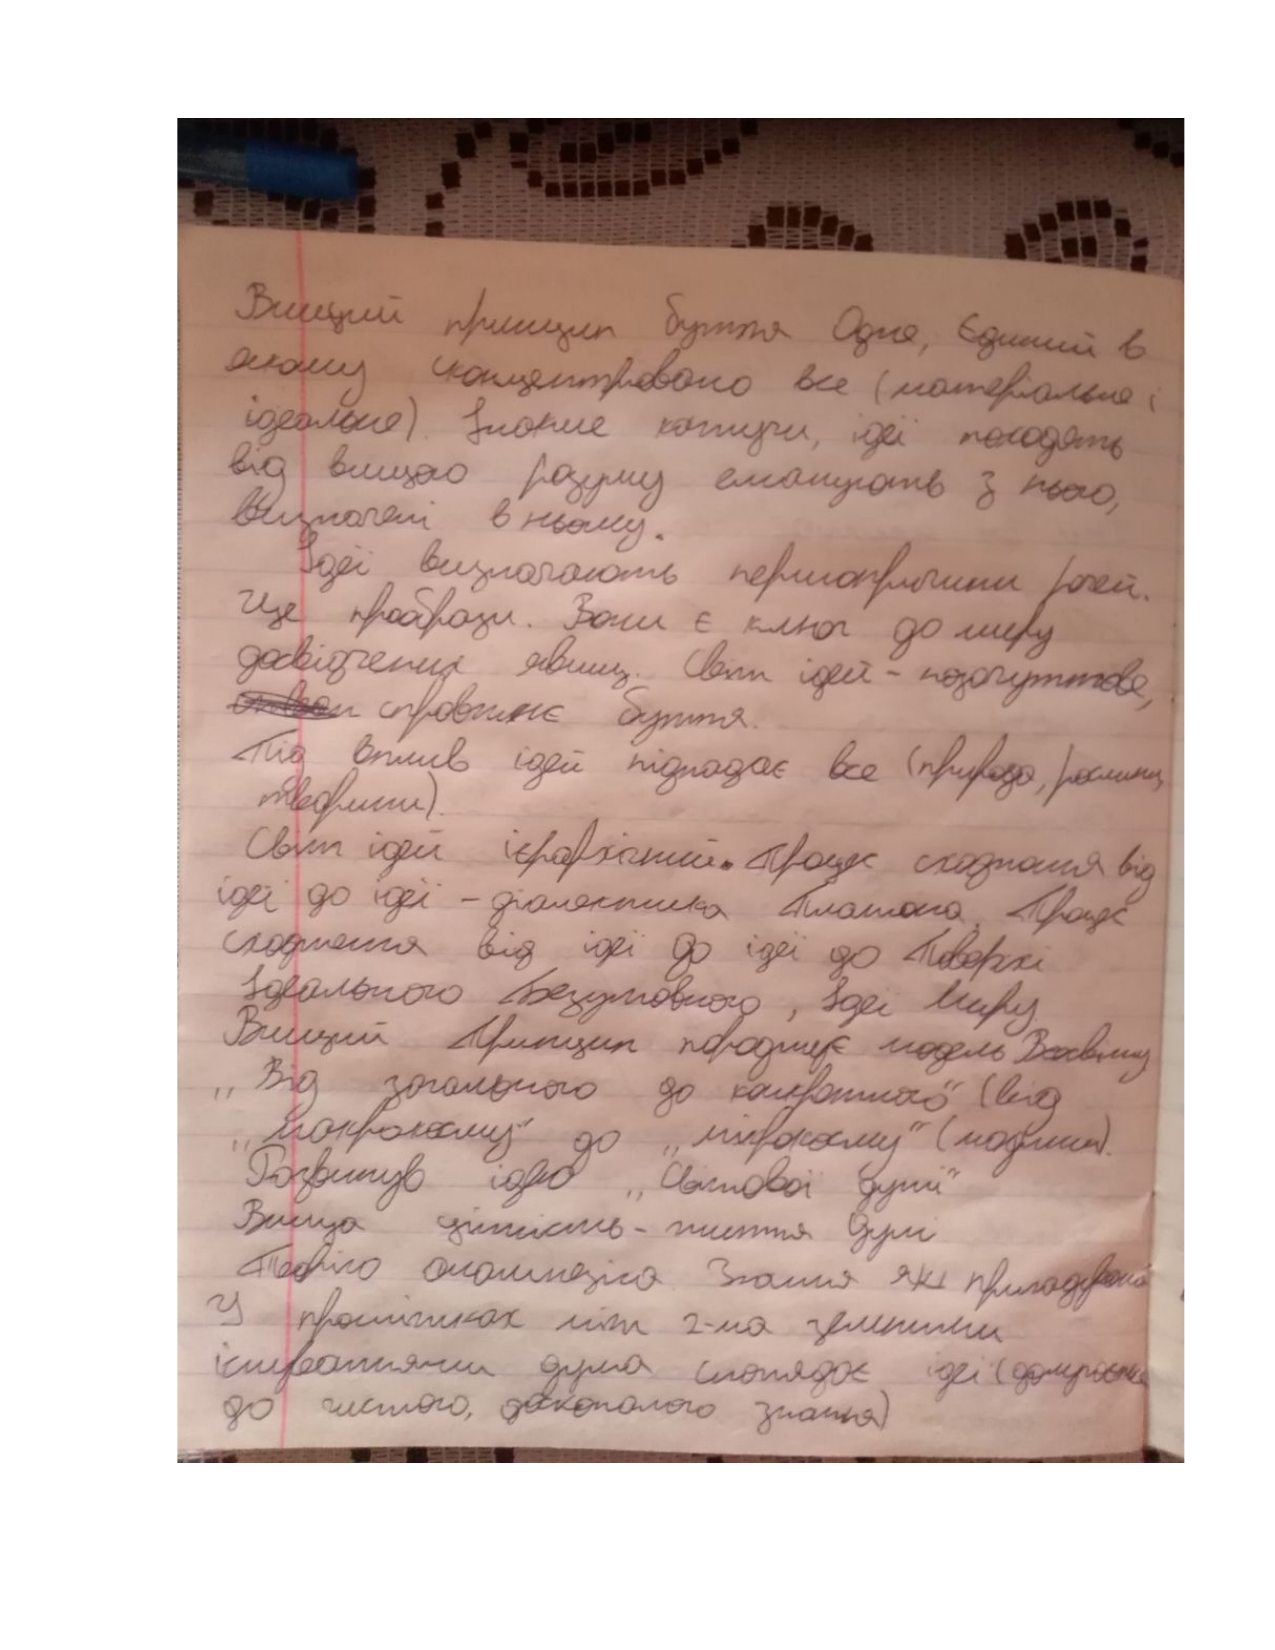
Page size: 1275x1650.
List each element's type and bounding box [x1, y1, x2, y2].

picture [177, 118, 1185, 1463]
